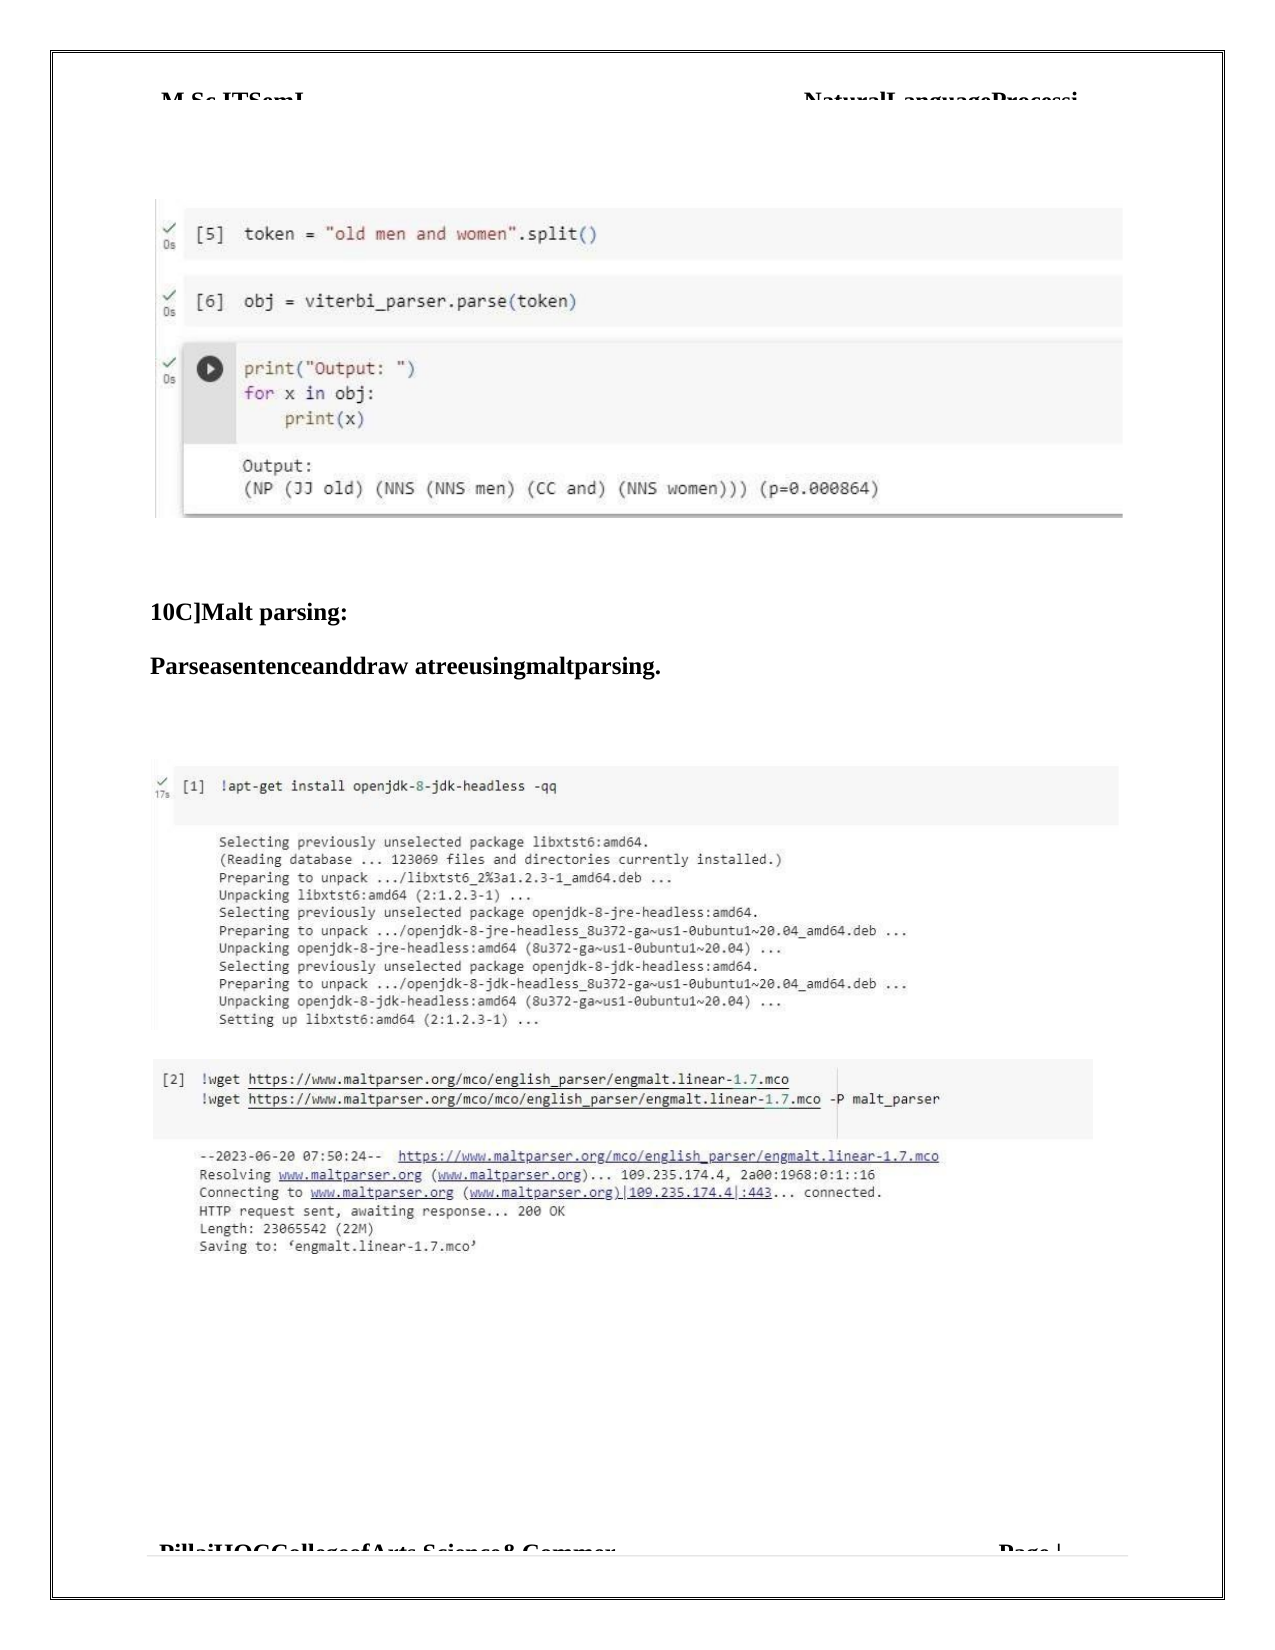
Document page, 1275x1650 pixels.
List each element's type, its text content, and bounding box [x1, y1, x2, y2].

picture [153, 1059, 1093, 1254]
picture [155, 199, 1123, 518]
text Parseasentenceanddraw atreeusingmaltparsing. [150, 651, 1144, 680]
subtitle 10C]Malt parsing: [150, 597, 1144, 626]
picture [151, 759, 1119, 1030]
